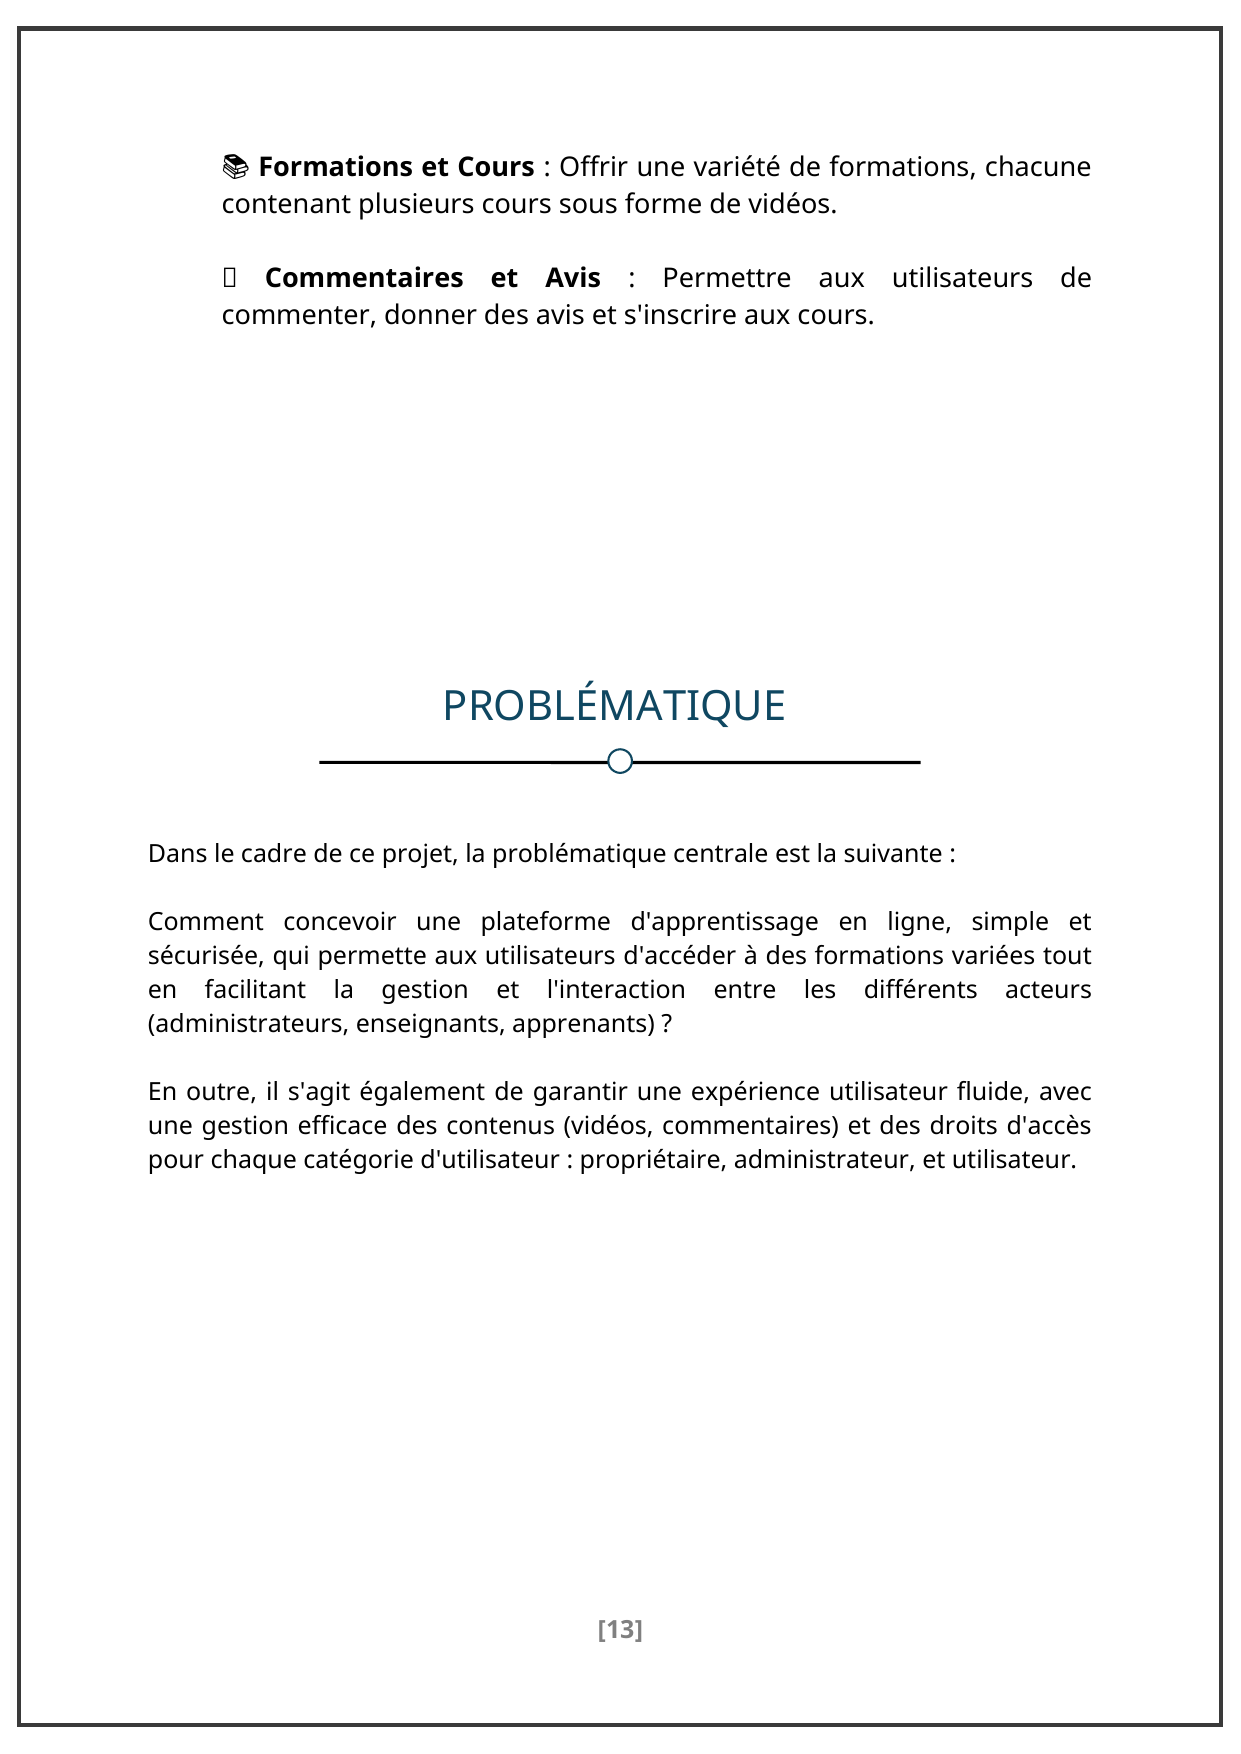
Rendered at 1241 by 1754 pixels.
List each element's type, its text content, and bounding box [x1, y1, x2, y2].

text En outre, il s'agit également de garantir une expérience utilisateur fluide, avec une gestion efficace des contenus (vidéos, commentaires) et des droits d'accès pour chaque catégorie d'utilisateur : propriétaire, administrateur, et utilisateur. [148, 1074, 1093, 1176]
subtitle PROBLÉMATIQUE [148, 676, 1093, 733]
text Comment concevoir une plateforme d'apprentissage en ligne, simple et sécurisée, qui permette aux utilisateurs d'accéder à des formations variées tout en facilitant la gestion et l'interaction entre les différents acteurs (administrateurs, enseignants, apprenants) ? [148, 903, 1093, 1040]
text 📚 Formations et Cours : Offrir une variété de formations, chacune contenant plusieurs cours sous forme de vidéos. [221, 148, 1093, 221]
text 📝 Commentaires et Avis : Permettre aux utilisateurs de commenter, donner des avis et s'inscrire aux cours. [221, 258, 1093, 332]
text Dans le cadre de ce projet, la problématique centrale est la suivante : [148, 835, 1093, 869]
